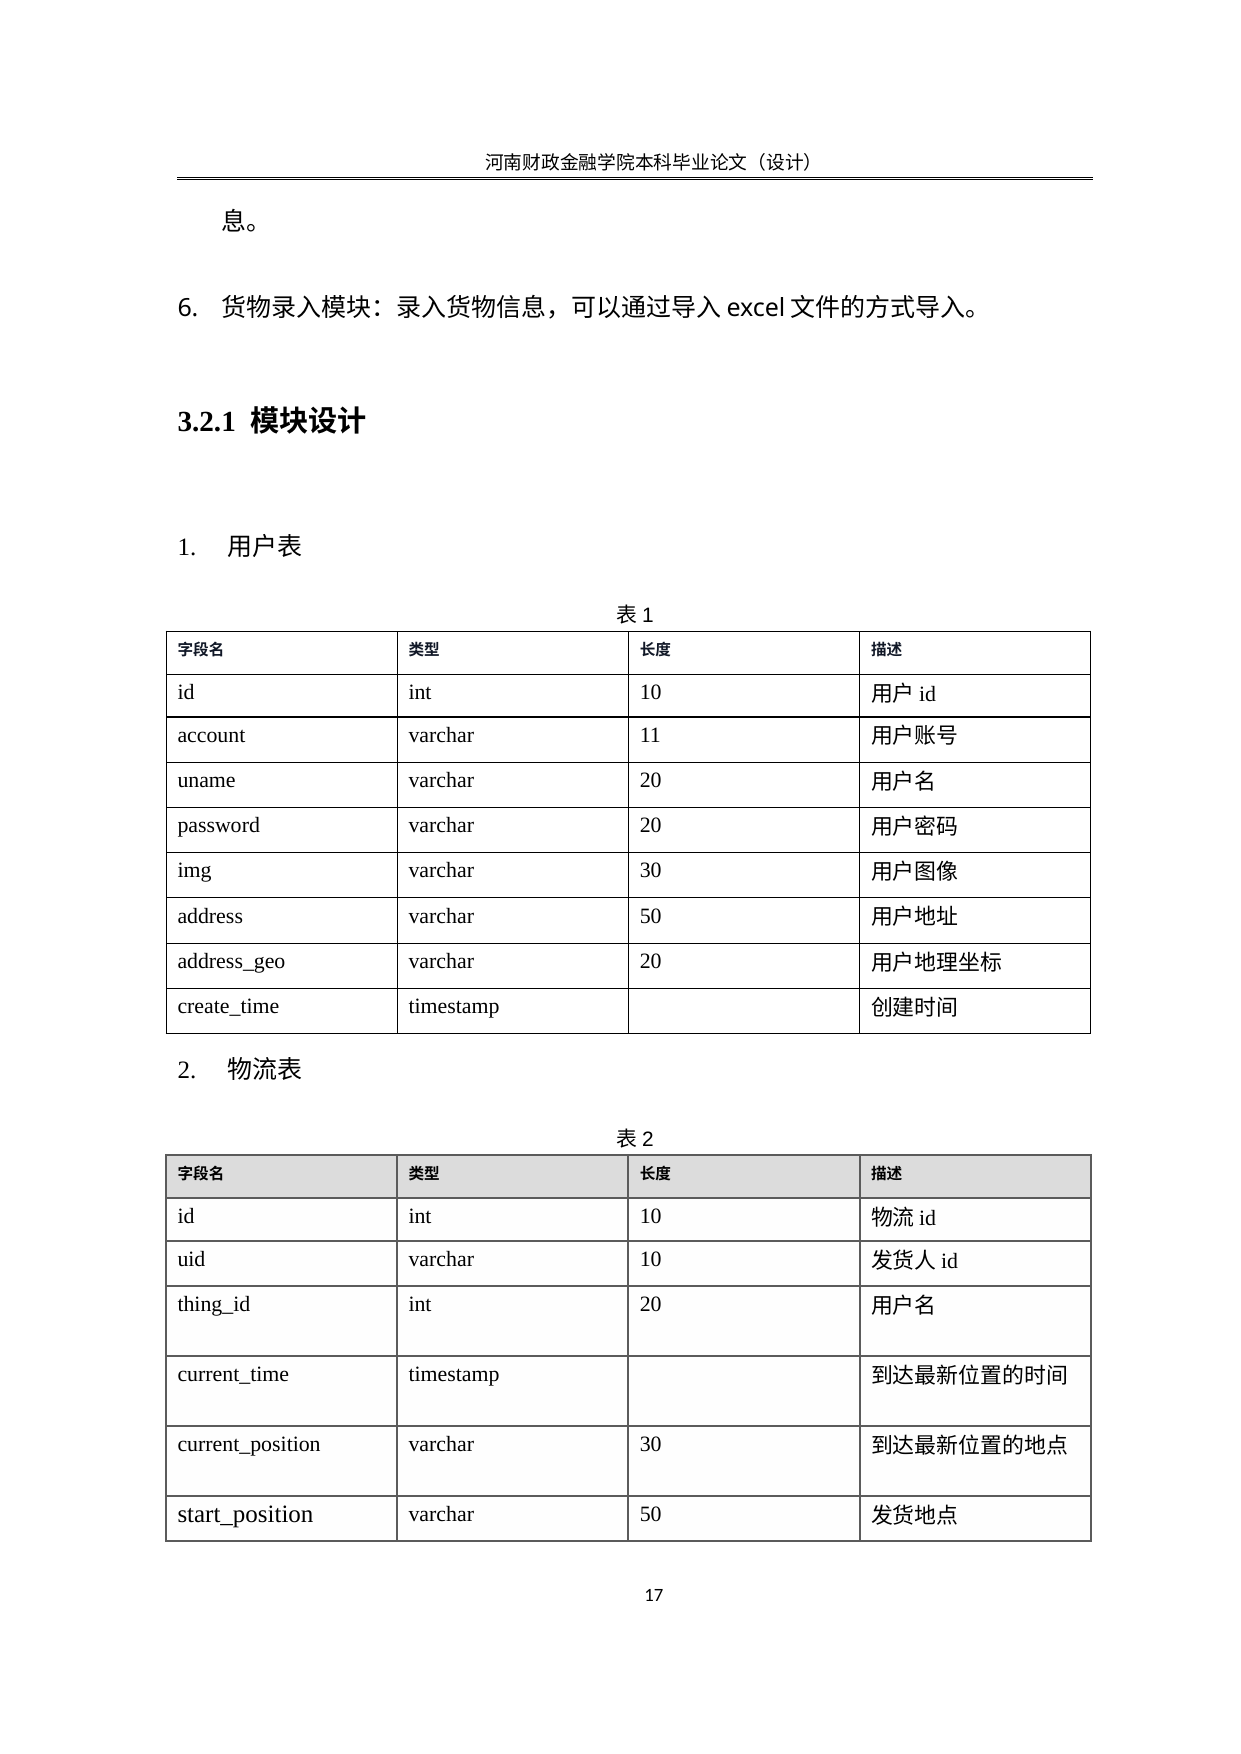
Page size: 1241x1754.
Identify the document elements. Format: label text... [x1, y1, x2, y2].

subtitle 模块设计 [177, 385, 1093, 453]
table_cell varchar [398, 1242, 627, 1285]
table_header 长度 [629, 1156, 859, 1197]
table_cell 用户名 [860, 763, 1090, 807]
table_cell 到达最新位置的地点 [861, 1427, 1090, 1495]
table_cell 50 [629, 898, 859, 942]
list 物流表 [177, 1034, 1093, 1102]
table_cell 到达最新位置的时间 [861, 1357, 1090, 1425]
table_header 描述 [861, 1156, 1090, 1197]
table_cell varchar [398, 763, 628, 807]
table_cell 用户图像 [860, 853, 1090, 897]
table_cell address_geo [167, 944, 397, 988]
table_cell int [398, 1287, 627, 1355]
table_cell varchar [398, 718, 628, 762]
table_cell 用户地理坐标 [860, 944, 1090, 988]
table_cell password [167, 808, 397, 852]
table_cell 20 [629, 808, 859, 852]
table_header 类型 [398, 632, 628, 673]
list 用户表 [133, 511, 1093, 578]
table_cell 10 [629, 1199, 859, 1240]
table_cell 物流id [861, 1199, 1090, 1240]
table_cell varchar [398, 1427, 627, 1495]
table_cell timestamp [398, 989, 628, 1033]
table_cell 用户密码 [860, 808, 1090, 852]
table_cell id [167, 1199, 396, 1240]
table_header 类型 [398, 1156, 627, 1197]
table_cell 用户名 [861, 1287, 1090, 1355]
table_cell 20 [629, 1287, 859, 1355]
table_cell 30 [629, 853, 859, 897]
table_cell varchar [398, 898, 628, 942]
table_cell img [167, 853, 397, 897]
table_cell 发货人id [861, 1242, 1090, 1285]
table_cell uname [167, 763, 397, 807]
text 表 2 [177, 1120, 1093, 1154]
table_cell 20 [629, 944, 859, 988]
table_cell 用户地址 [860, 898, 1090, 942]
table_cell 30 [629, 1427, 859, 1495]
table_cell int [398, 675, 628, 716]
table_header 描述 [860, 632, 1090, 673]
table_cell 50 [629, 1497, 859, 1540]
table_header 字段名 [167, 632, 397, 673]
list 货物录入模块：录入货物信息，可以通过导入excel文件的方式导入。 [177, 272, 1093, 339]
table_cell 10 [629, 1242, 859, 1285]
table_cell varchar [398, 853, 628, 897]
table_header 字段名 [167, 1156, 396, 1197]
table_cell address [167, 898, 397, 942]
table_cell 10 [629, 675, 859, 716]
table_cell 创建时间 [860, 989, 1090, 1033]
table_cell timestamp [398, 1357, 627, 1425]
table_cell [629, 1357, 859, 1425]
table_header 长度 [629, 632, 859, 673]
table_cell 发货地点 [861, 1497, 1090, 1540]
table_cell 用户id [860, 675, 1090, 716]
table_cell varchar [398, 808, 628, 852]
table_cell 用户账号 [860, 718, 1090, 762]
table_cell int [398, 1199, 627, 1240]
table_cell id [167, 675, 397, 716]
table_cell thing_id [167, 1287, 396, 1355]
table_cell varchar [398, 944, 628, 988]
table_cell 20 [629, 763, 859, 807]
table_cell current_position [167, 1427, 396, 1495]
text 表 1 [177, 597, 1093, 631]
table_cell account [167, 718, 397, 762]
table_cell varchar [398, 1497, 627, 1540]
table_cell create_time [167, 989, 397, 1033]
table_cell start_position [167, 1497, 396, 1540]
table_cell current_time [167, 1357, 396, 1425]
table_cell [629, 989, 859, 1033]
table_cell uid [167, 1242, 396, 1285]
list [177, 186, 1093, 253]
table_cell 11 [629, 718, 859, 762]
